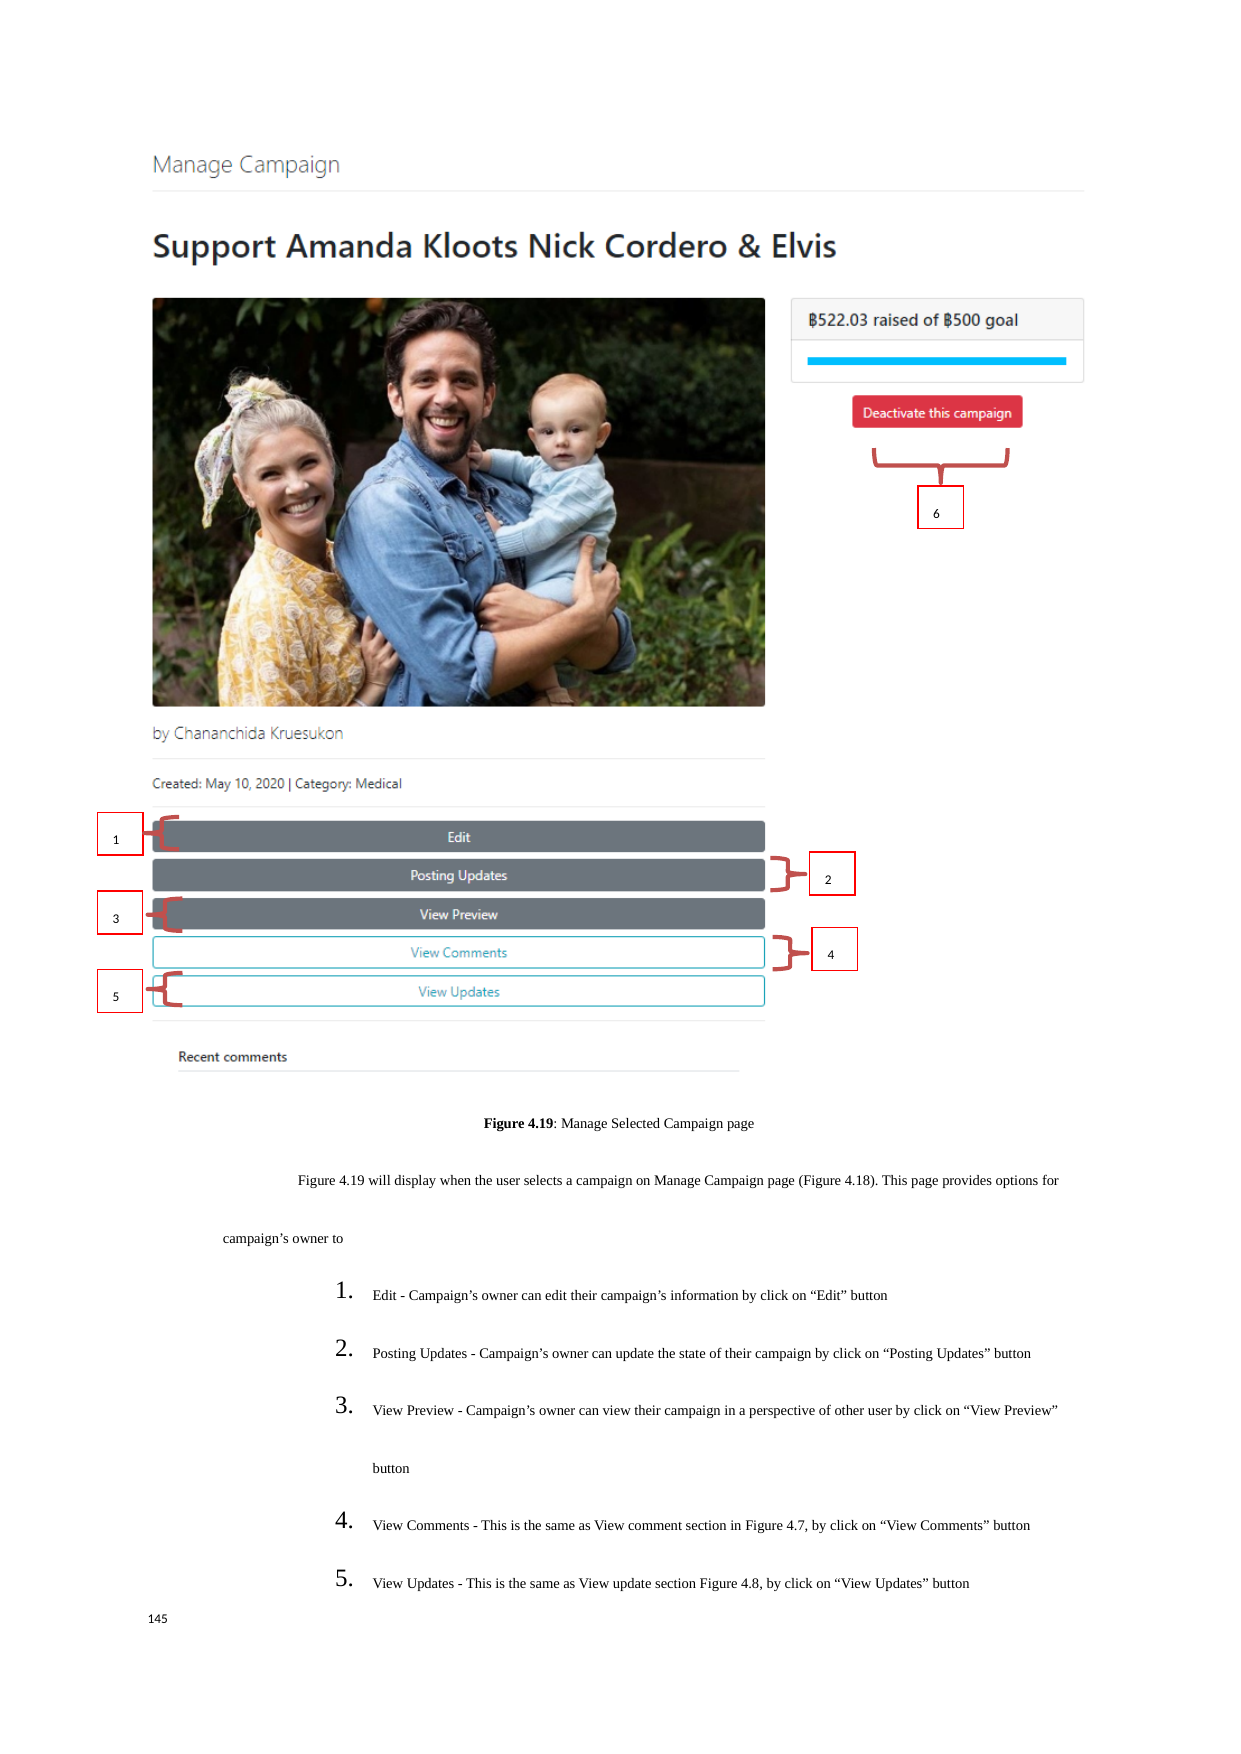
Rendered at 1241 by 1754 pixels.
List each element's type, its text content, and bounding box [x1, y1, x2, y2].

list View Updates - This is the same as View update section Figure 4.8, by click on “View Updates” button [335, 1563, 1090, 1591]
text Figure 4.19: Manage Selected Campaign page [147, 1103, 1090, 1131]
list View Preview - Campaign’s owner can view their campaign in a perspective of other user by click on “View Preview” button [335, 1390, 1090, 1476]
list Edit - Campaign’s owner can edit their campaign’s information by click on “Edit” button [335, 1275, 1090, 1304]
list View Comments - This is the same as View comment section in Figure 4.7, by click on “View Comments” button [335, 1505, 1090, 1534]
text Figure 4.19 will display when the user selects a campaign on Manage Campaign page (Figure 4.18). This page provides options for campaign’s owner to [223, 1160, 1090, 1246]
list Posting Updates - Campaign’s owner can update the state of their campaign by click on “Posting Updates” button [335, 1333, 1090, 1361]
picture [147, 150, 1090, 1075]
